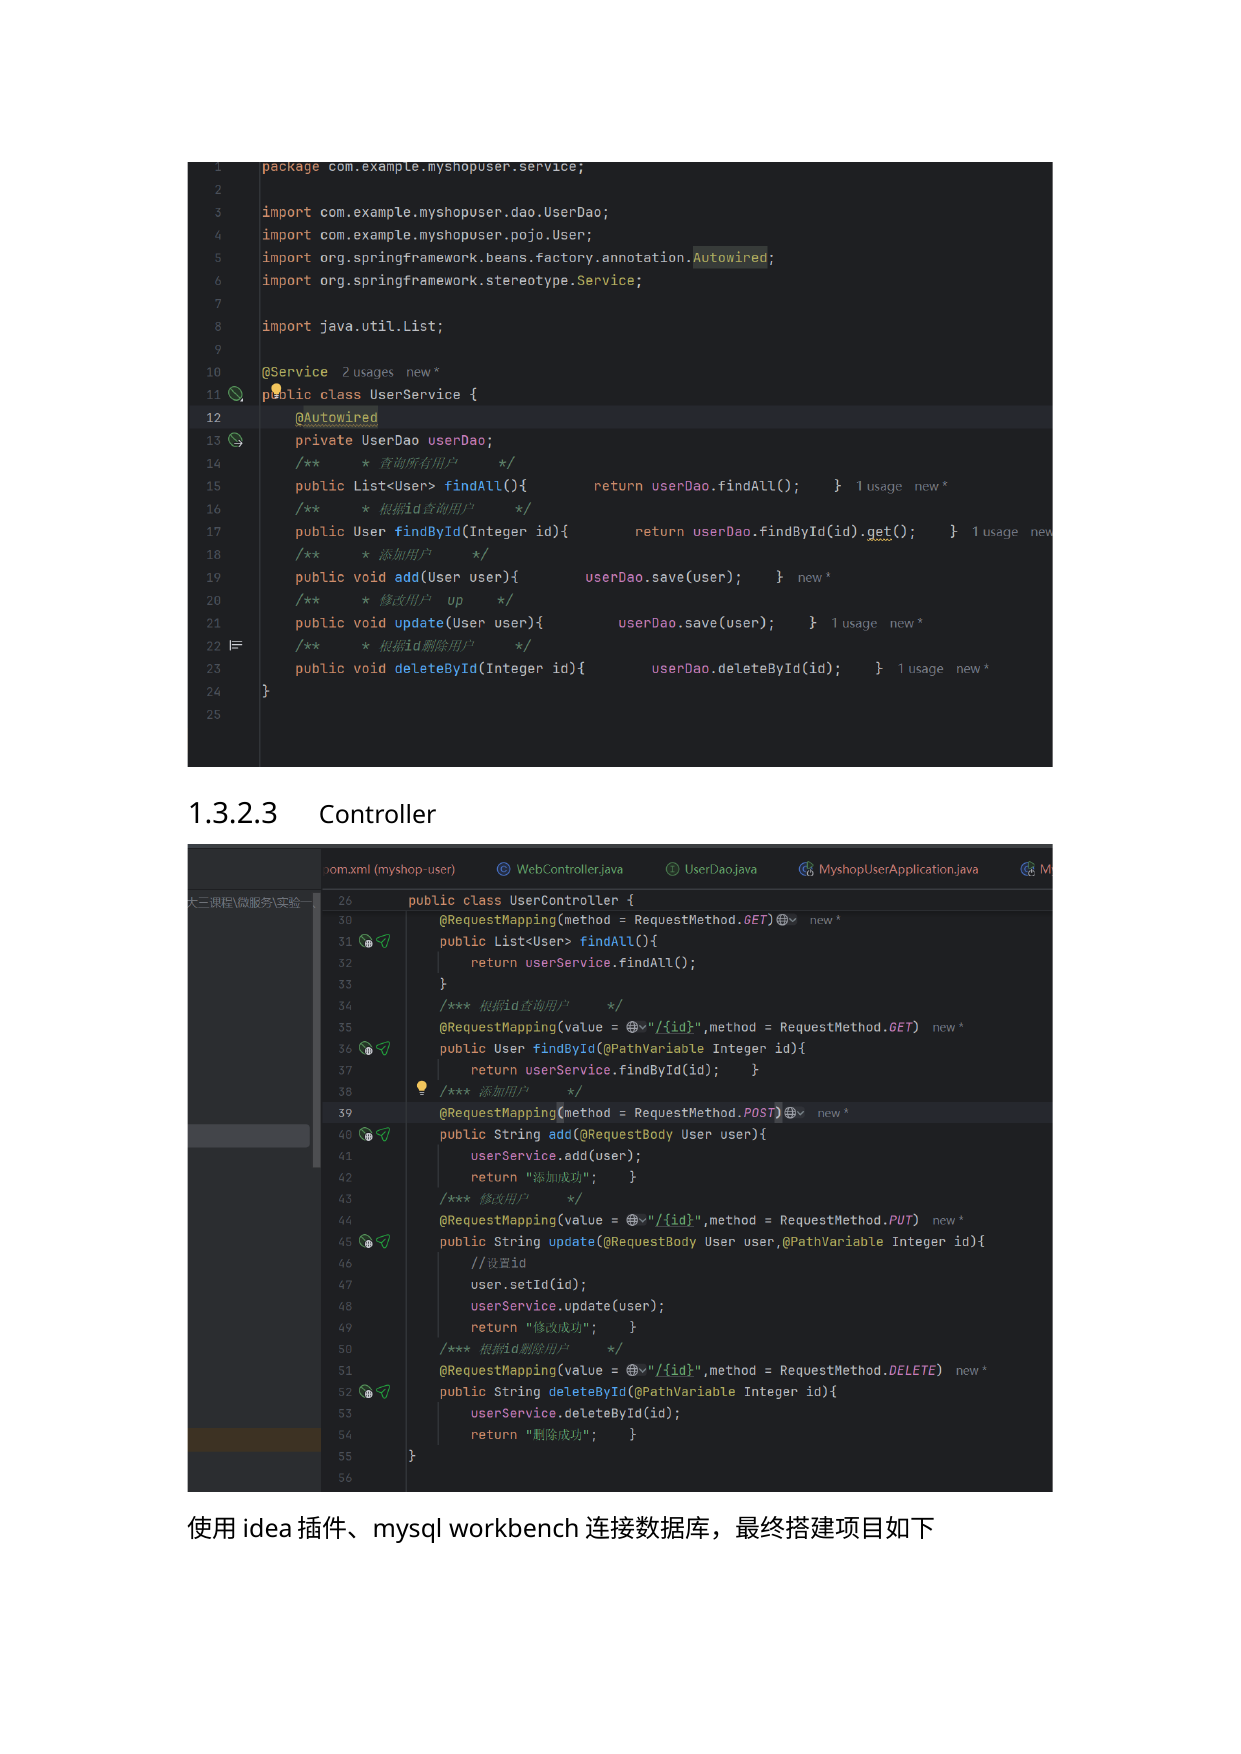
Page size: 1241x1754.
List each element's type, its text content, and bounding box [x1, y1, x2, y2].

picture [187, 162, 1053, 767]
text 使用idea插件、mysql workbench连接数据库，最终搭建项目如下 [187, 1494, 1053, 1559]
picture [187, 844, 1053, 1492]
text Controller [188, 779, 1053, 844]
